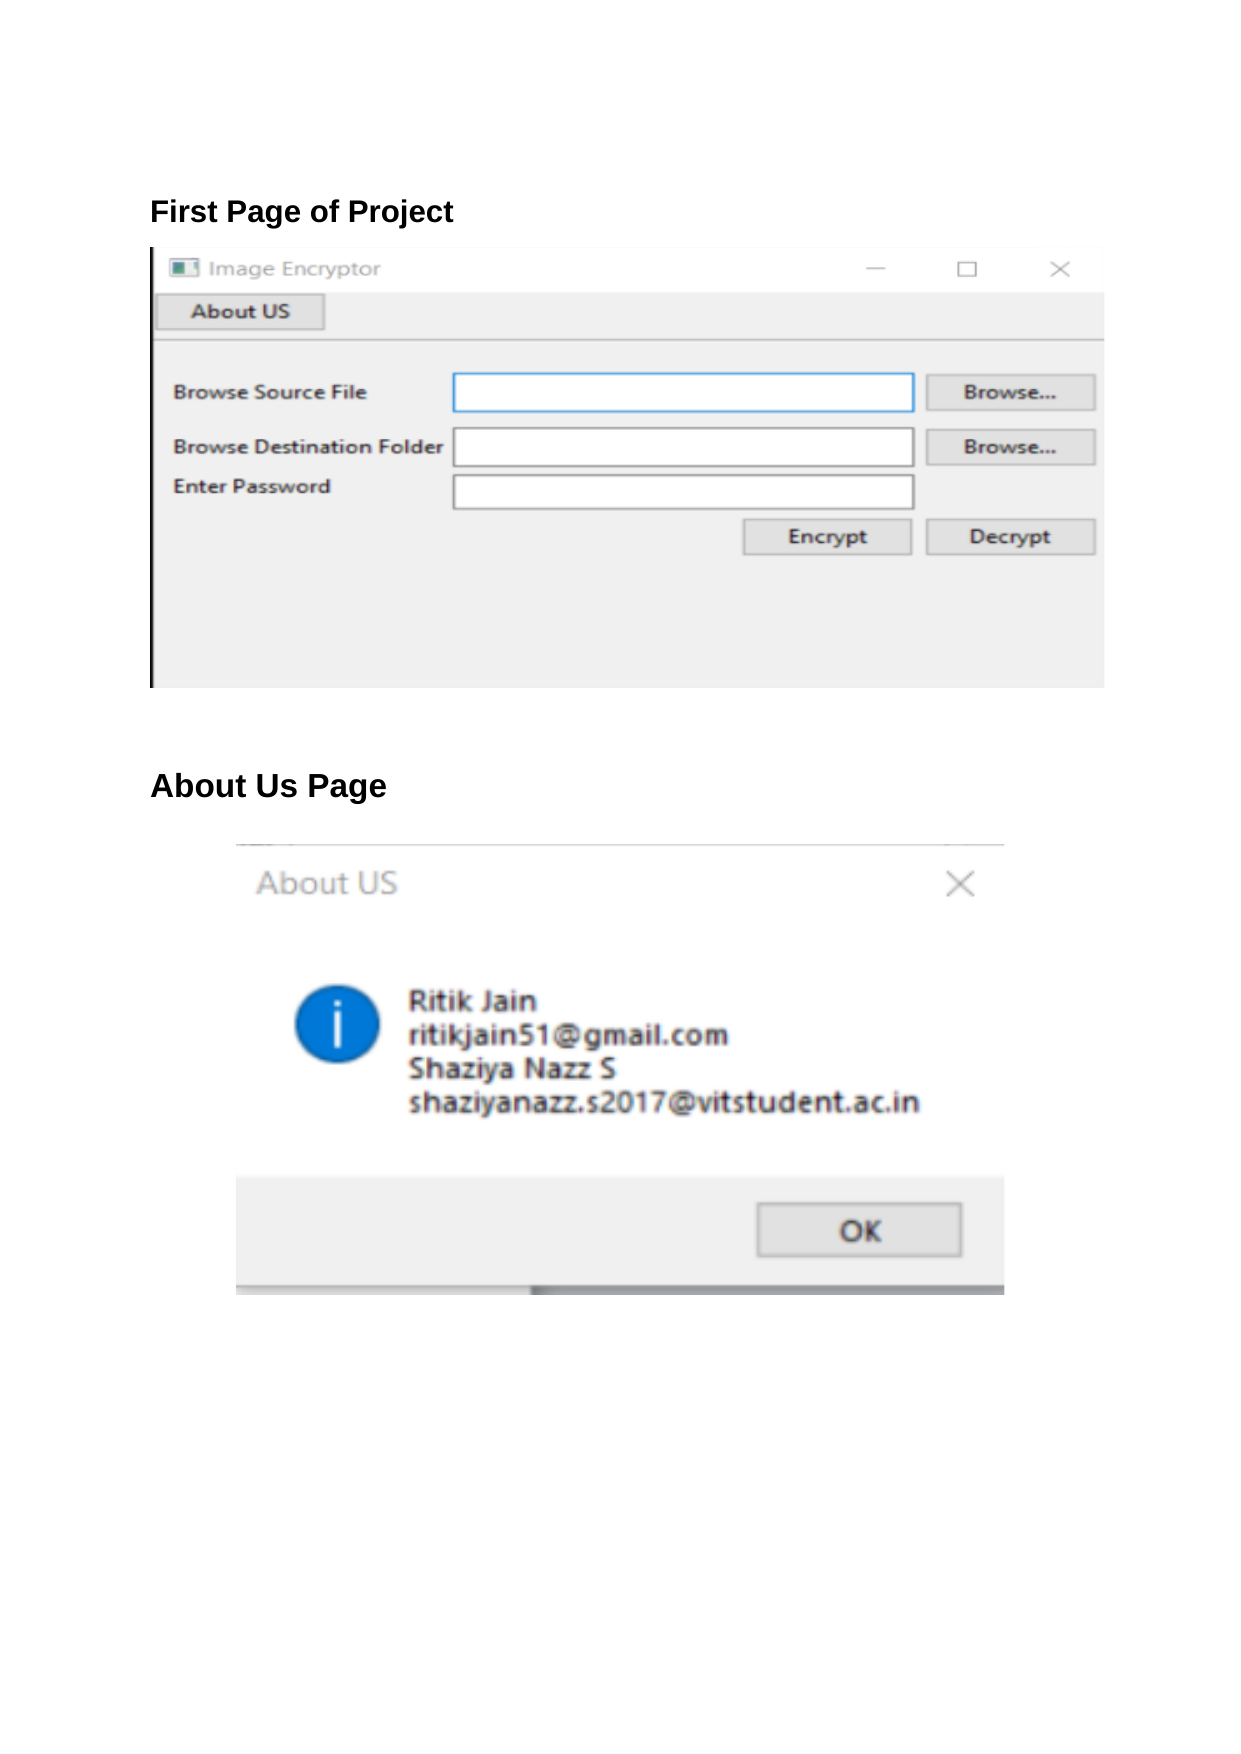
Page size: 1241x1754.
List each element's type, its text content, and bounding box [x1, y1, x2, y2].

picture [235, 844, 1005, 1295]
text First Page of Project [150, 193, 1090, 229]
text About Us Page [150, 766, 1090, 804]
picture [150, 247, 1105, 688]
